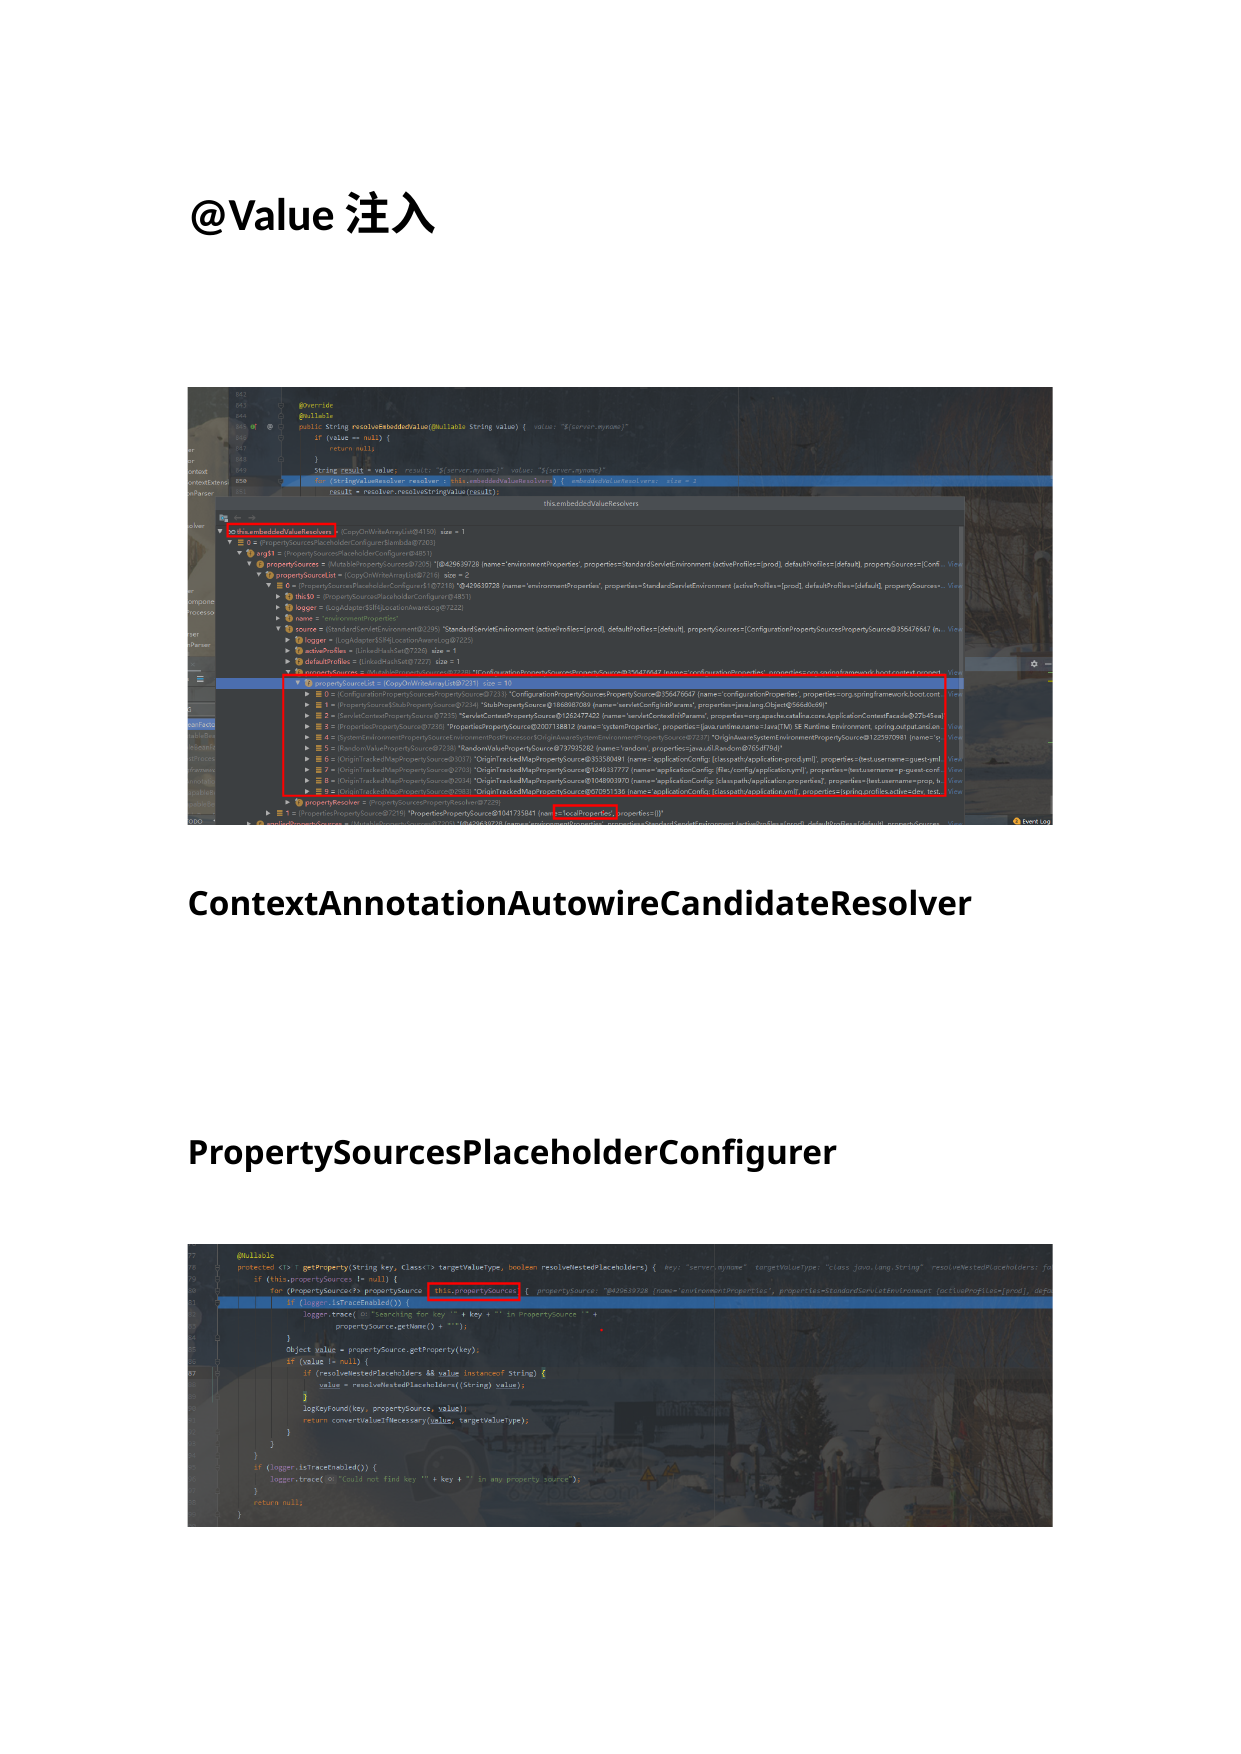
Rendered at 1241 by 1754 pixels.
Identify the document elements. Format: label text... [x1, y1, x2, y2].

subtitle @Value注入 [187, 162, 1053, 259]
picture [187, 387, 1053, 825]
subtitle ContextAnnotationAutowireCandidateResolver [187, 869, 1053, 934]
picture [187, 1244, 1053, 1527]
subtitle PropertySourcesPlaceholderConfigurer [187, 1119, 1053, 1184]
